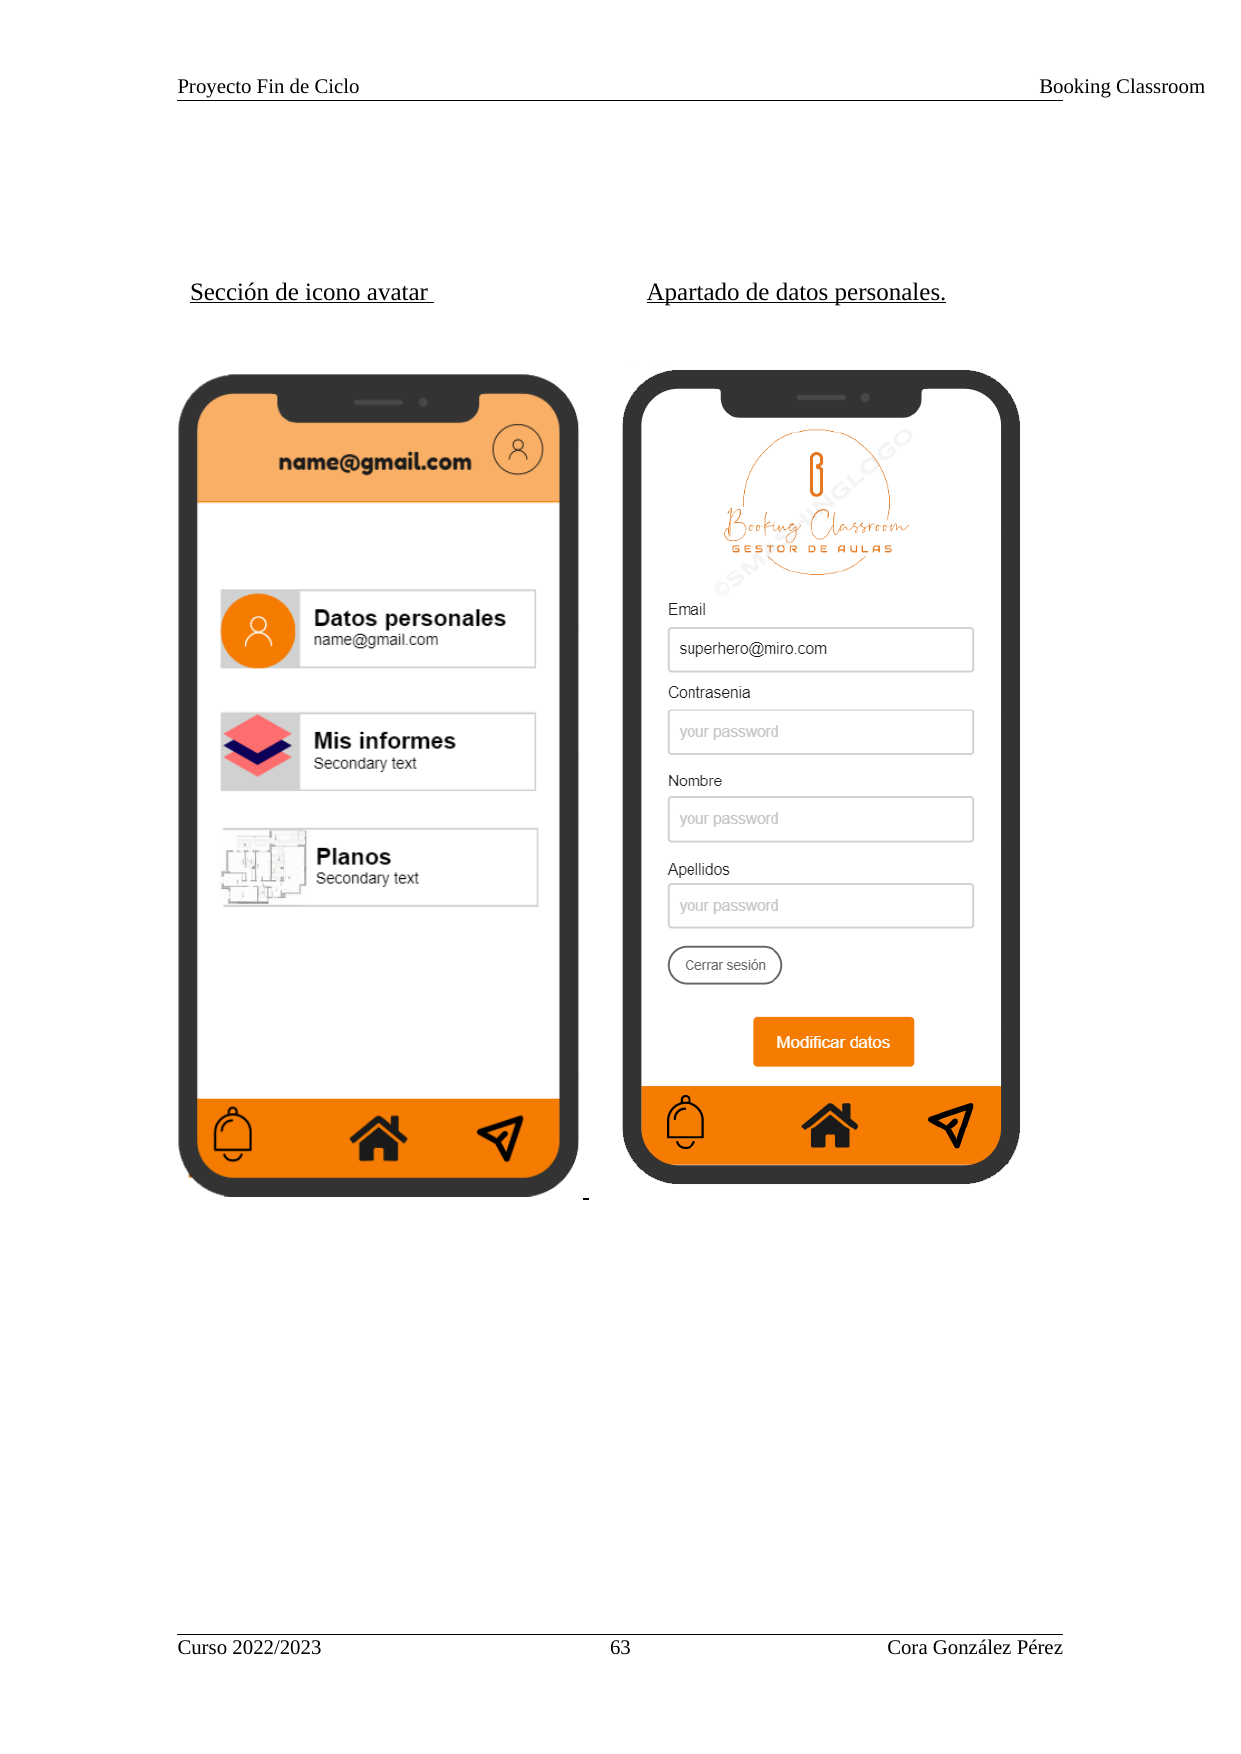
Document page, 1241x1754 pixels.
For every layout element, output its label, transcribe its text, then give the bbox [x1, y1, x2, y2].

text Sección de icono avatar Apartado de datos personales. [177, 277, 1063, 306]
picture [177, 374, 583, 1197]
picture [607, 363, 1024, 1197]
